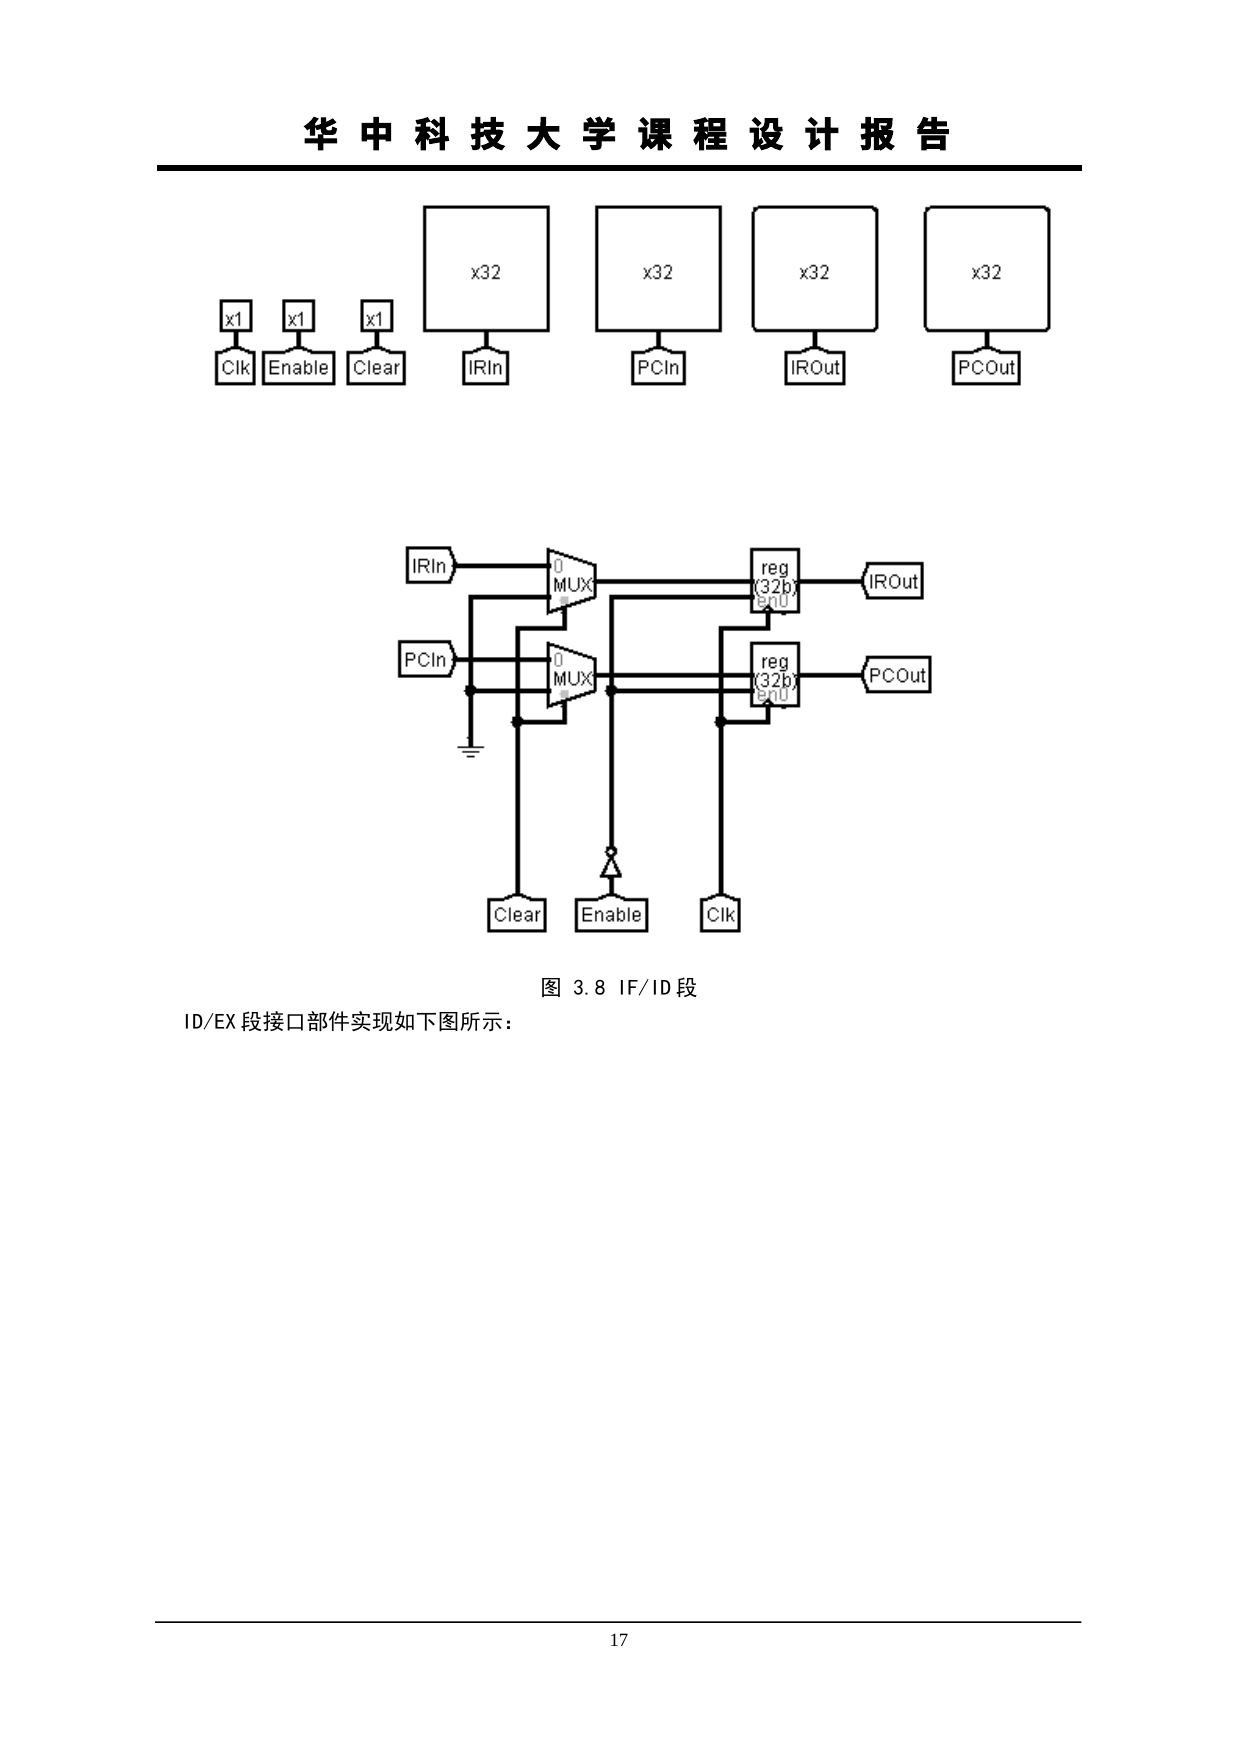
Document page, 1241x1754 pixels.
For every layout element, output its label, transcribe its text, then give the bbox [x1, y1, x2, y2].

text 图 3.8 IF/ID段 [159, 973, 1078, 998]
picture [209, 198, 1057, 939]
text ID/EX段接口部件实现如下图所示： [159, 1007, 1078, 1032]
